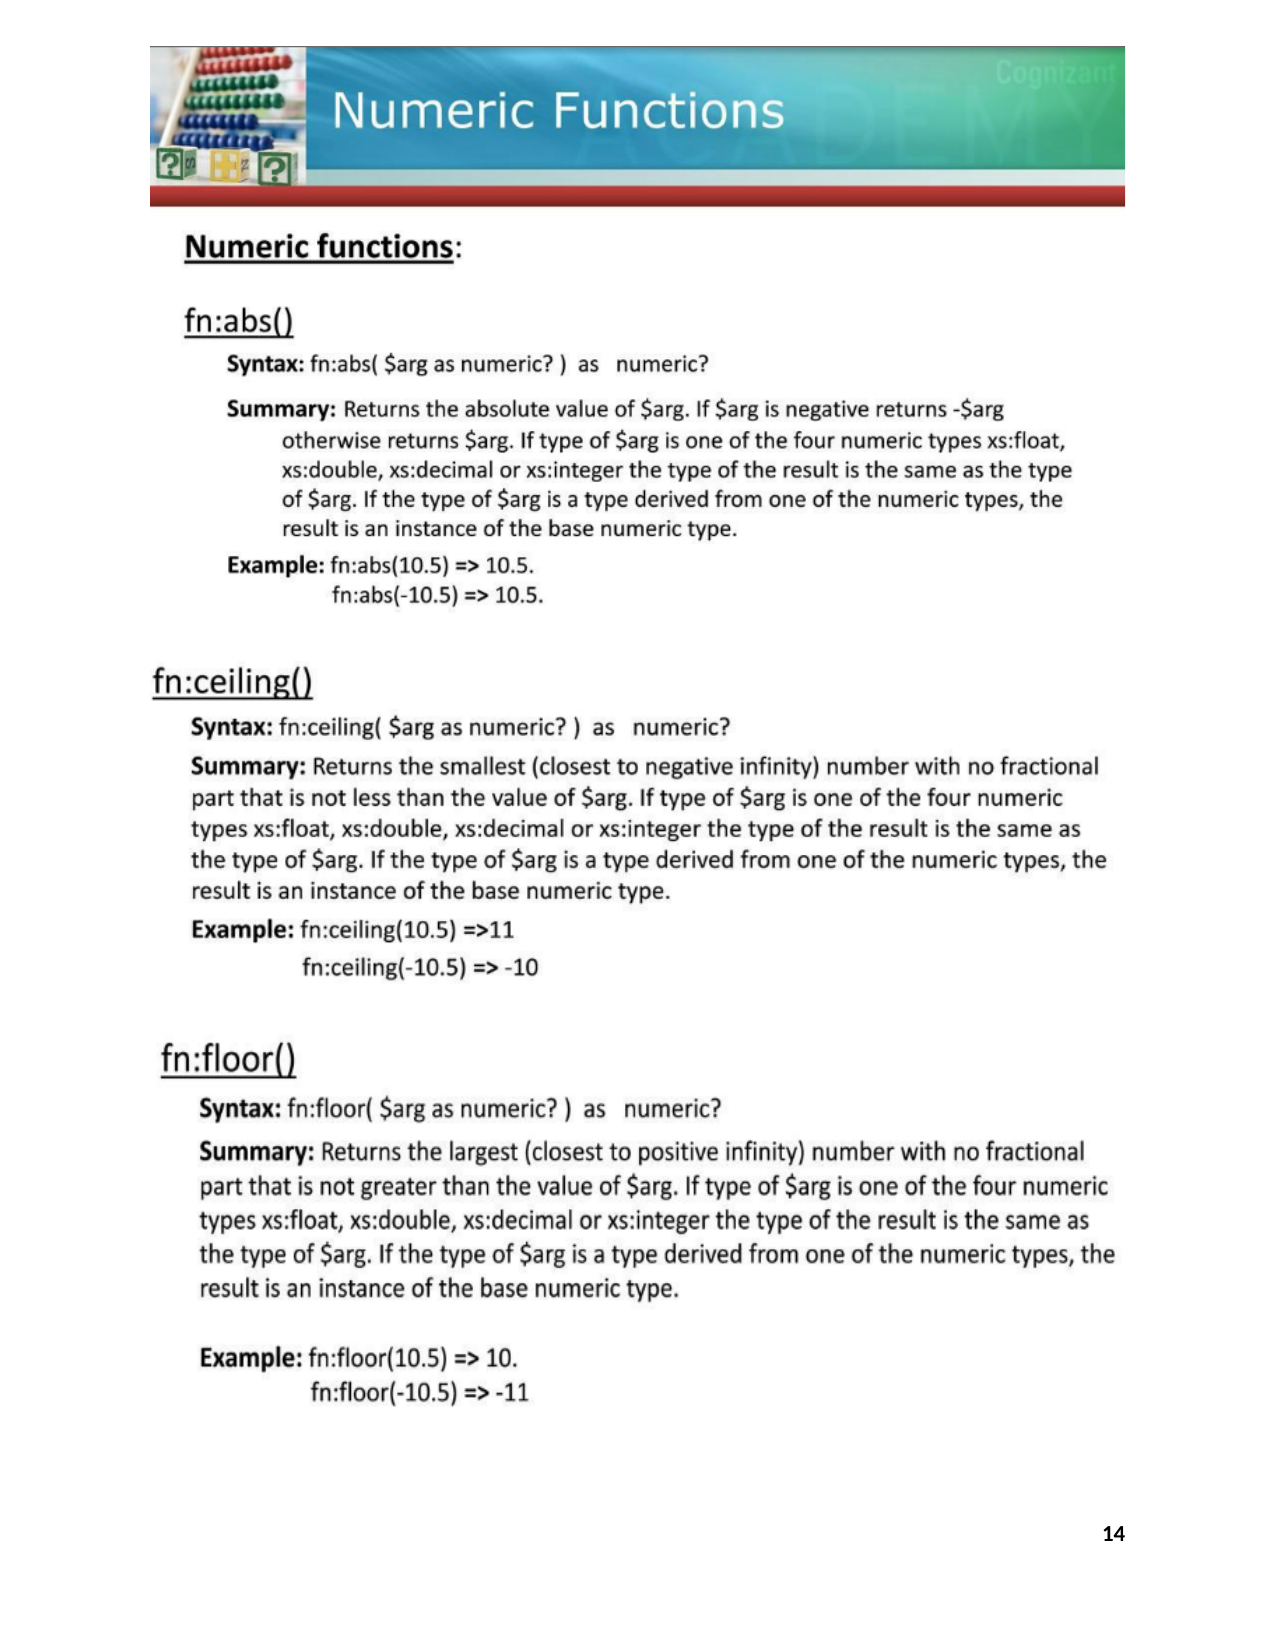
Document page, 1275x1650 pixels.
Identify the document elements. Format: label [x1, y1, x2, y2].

picture [150, 46, 1125, 636]
picture [150, 661, 1125, 1010]
picture [150, 1034, 1125, 1413]
